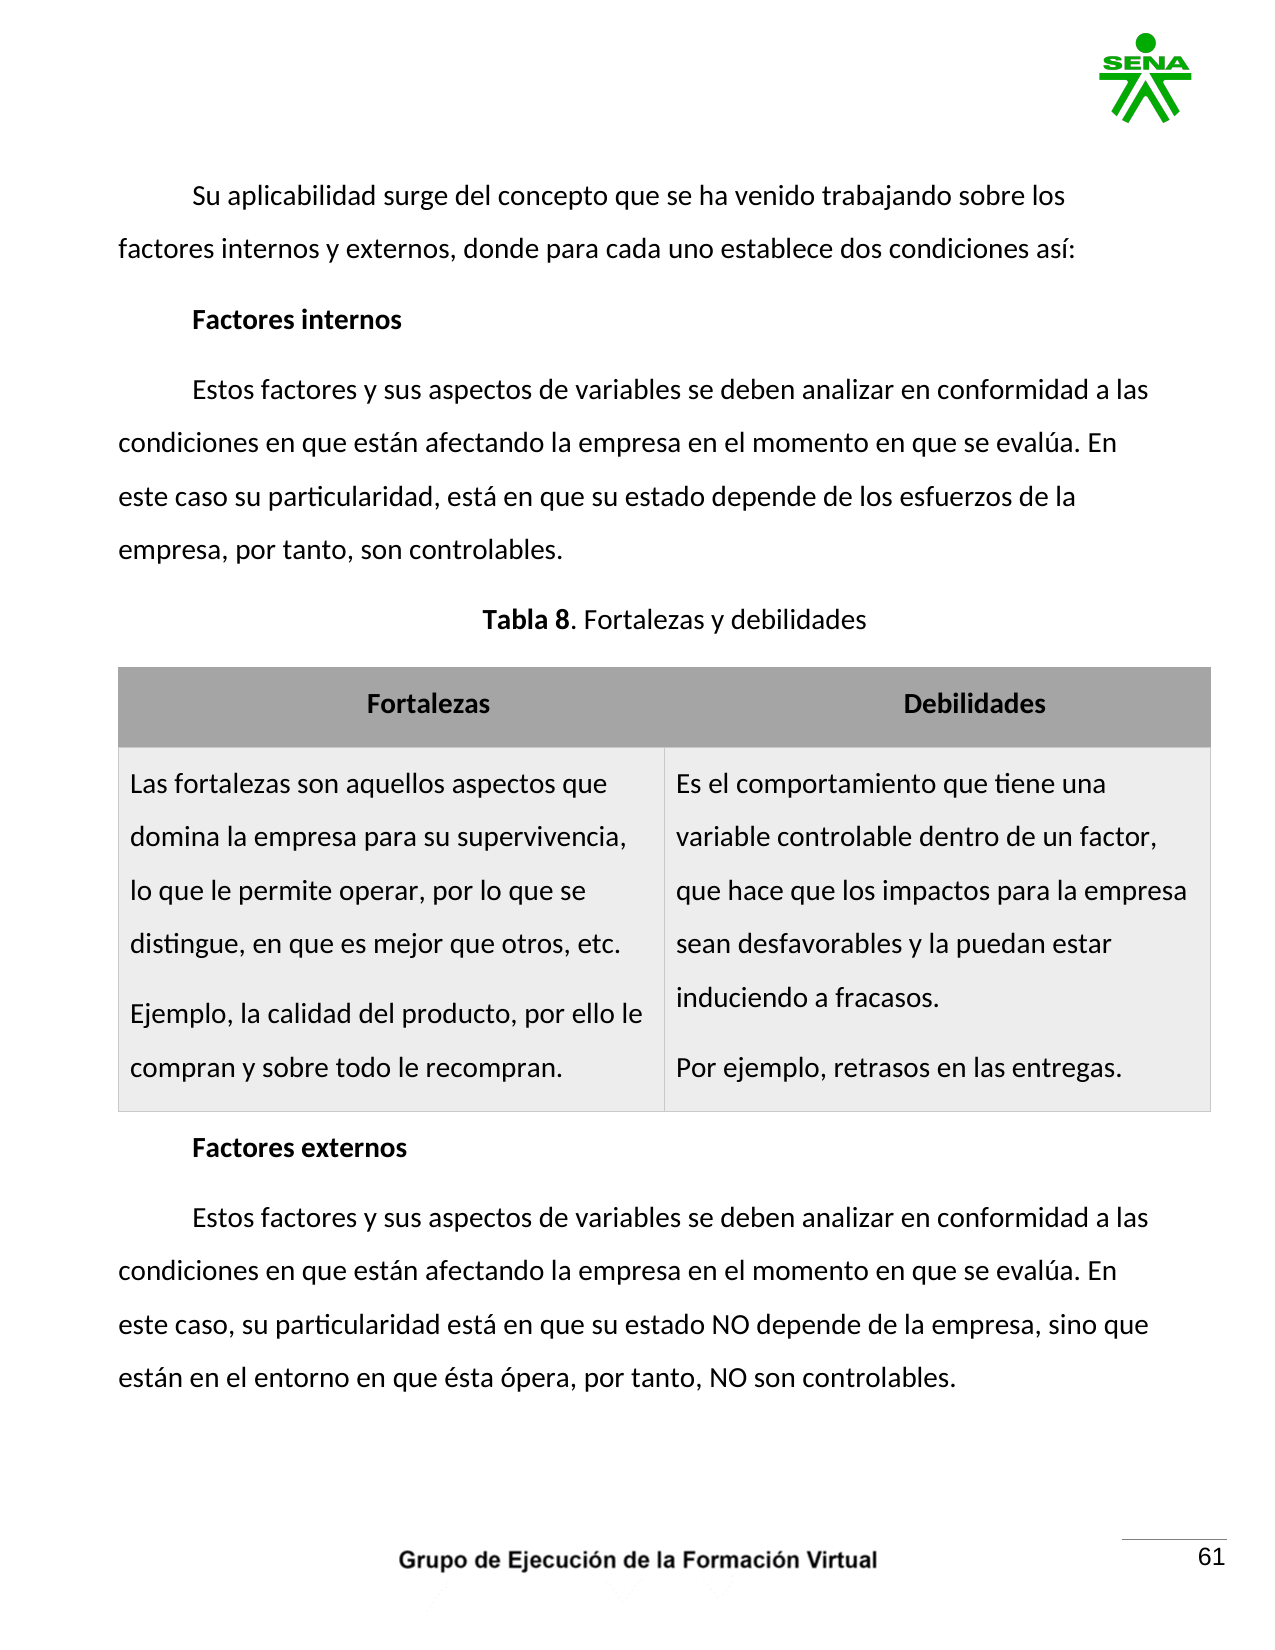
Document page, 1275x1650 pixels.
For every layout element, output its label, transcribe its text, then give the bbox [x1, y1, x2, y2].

picture [1099, 33, 1192, 123]
text Tabla 8. Fortalezas y debilidades [118, 601, 1157, 637]
table_header Debilidades [665, 668, 1210, 747]
text Factores internos [118, 301, 1157, 336]
text Estos factores y sus aspectos de variables se deben analizar en conformidad a las condiciones en que están afectando la empresa en el momento en que se evalúa. En este caso su particularidad, está en que su estado depende de los esfuerzos de la empresa, por tanto, son controlables. [118, 371, 1157, 567]
text Factores externos [118, 1129, 1157, 1164]
text Su aplicabilidad surge del concepto que se ha venido trabajando sobre los factores internos y externos, donde para cada uno establece dos condiciones así: [118, 177, 1157, 266]
table_cell Es el comportamiento que tiene una variable controlable dentro de un factor, que hace que los impactos para la empresa sean desfavorables y la puedan estar induciendo a fracasos. Por ejemplo, retrasos en las entregas. [665, 748, 1210, 1111]
table_cell Las fortalezas son aquellos aspectos que domina la empresa para su supervivencia, lo que le permite operar, por lo que se distingue, en que es mejor que otros, etc. Ejemplo, la calidad del producto, por ello le compran y sobre todo le recompran. [119, 748, 664, 1111]
table_header Fortalezas [119, 668, 664, 747]
text Estos factores y sus aspectos de variables se deben analizar en conformidad a las condiciones en que están afectando la empresa en el momento en que se evalúa. En este caso, su particularidad está en que su estado NO depende de la empresa, sino que están en el entorno en que ésta ópera, por tanto, NO son controlables. [118, 1199, 1157, 1395]
picture [0, 1500, 1275, 1611]
